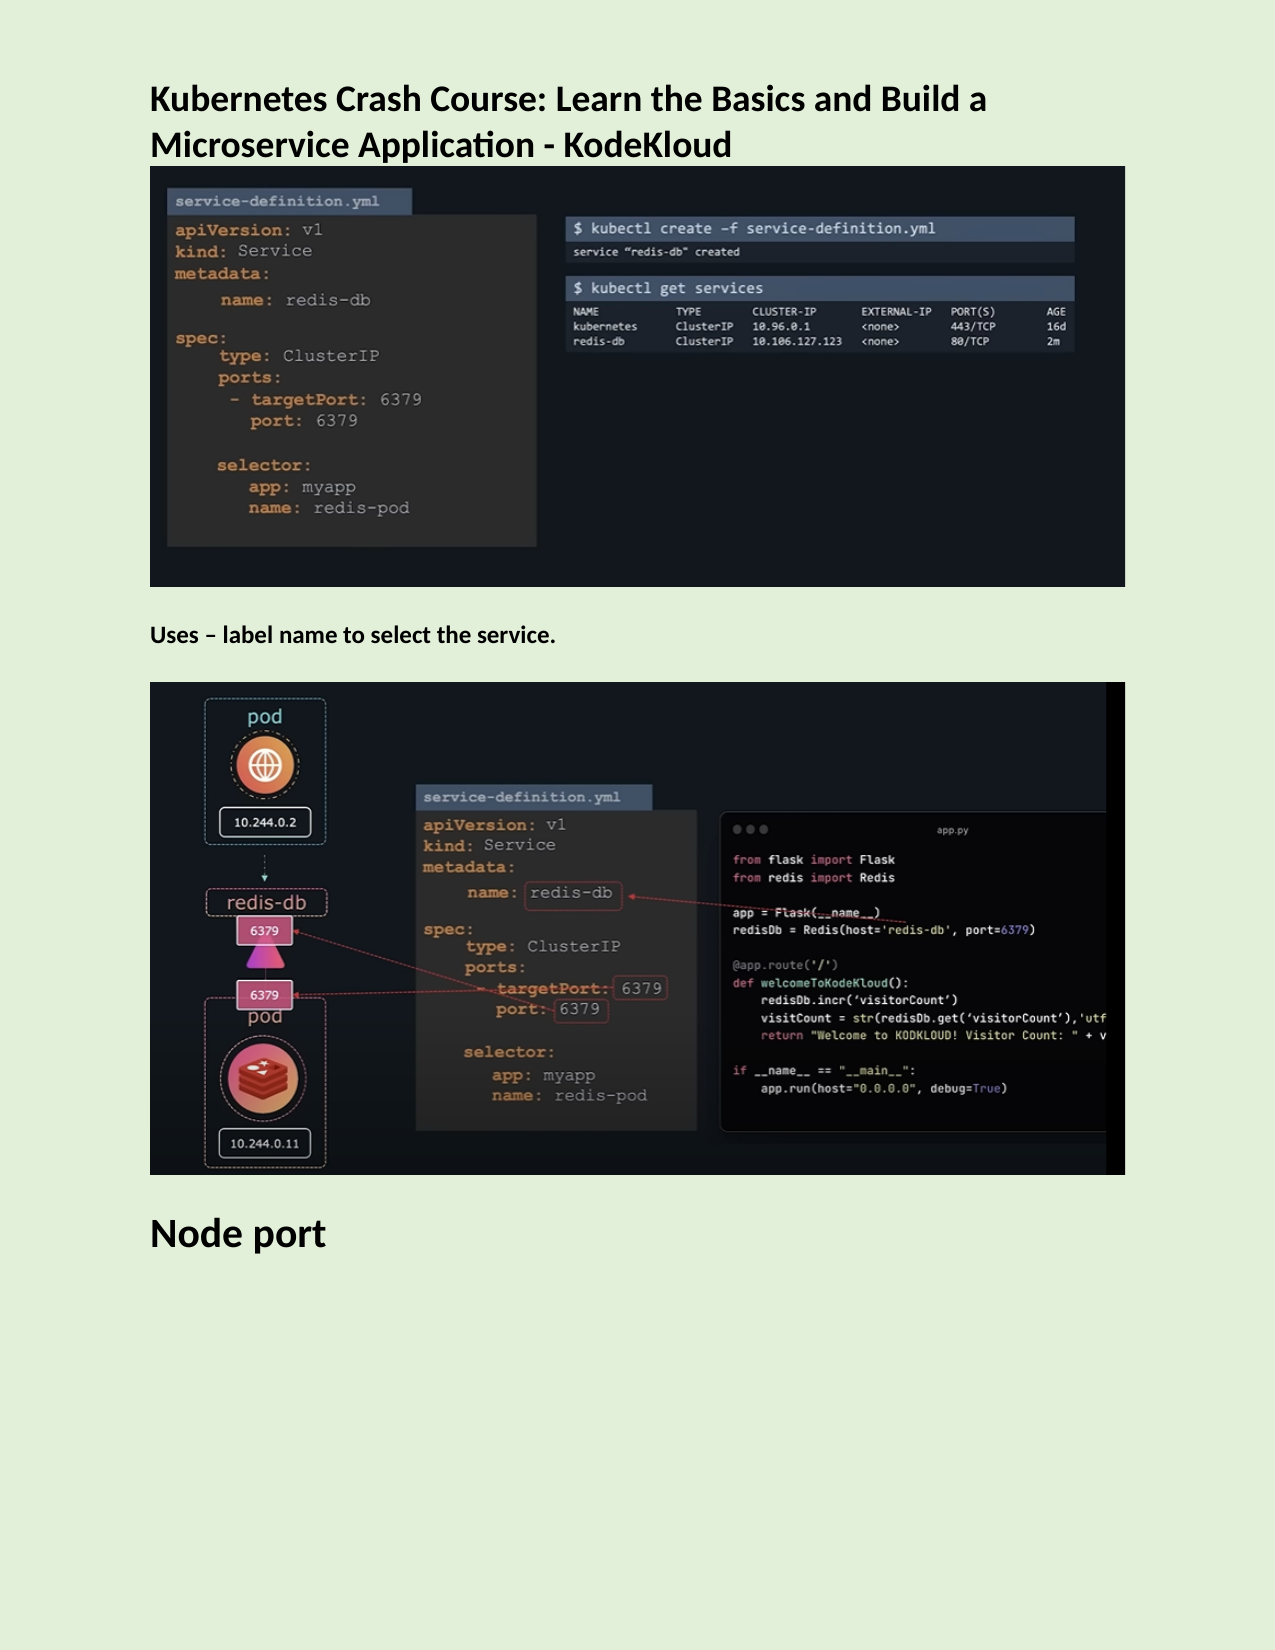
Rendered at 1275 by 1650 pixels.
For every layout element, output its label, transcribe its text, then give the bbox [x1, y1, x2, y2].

text Uses – label name to select the service. [150, 619, 1125, 650]
text Node port [150, 1207, 1125, 1258]
picture [150, 682, 1125, 1175]
picture [150, 166, 1125, 587]
